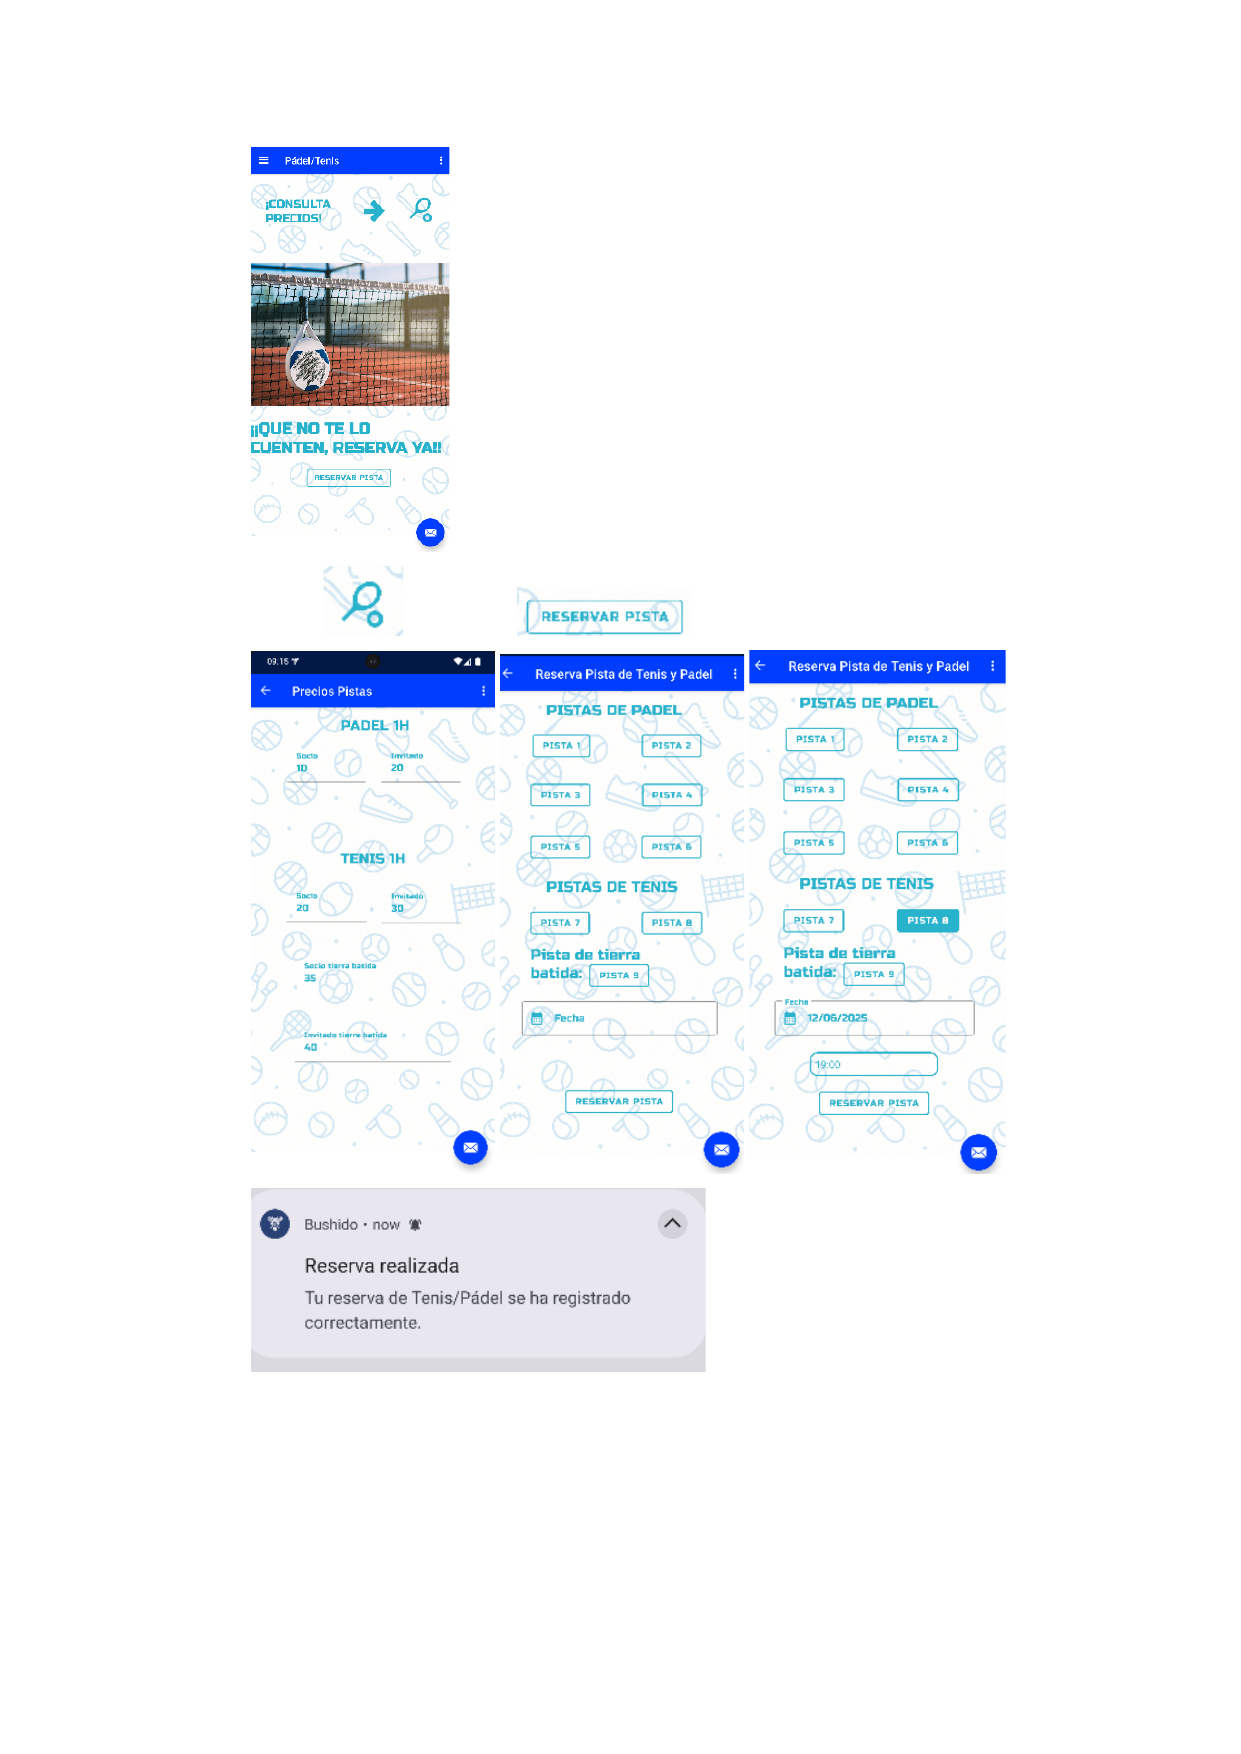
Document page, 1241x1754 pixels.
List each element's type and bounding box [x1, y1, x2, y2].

picture [323, 566, 404, 636]
picture [749, 650, 1006, 1174]
picture [500, 654, 745, 1174]
picture [251, 147, 450, 552]
picture [251, 651, 495, 1174]
picture [517, 586, 691, 636]
picture [251, 1188, 706, 1372]
